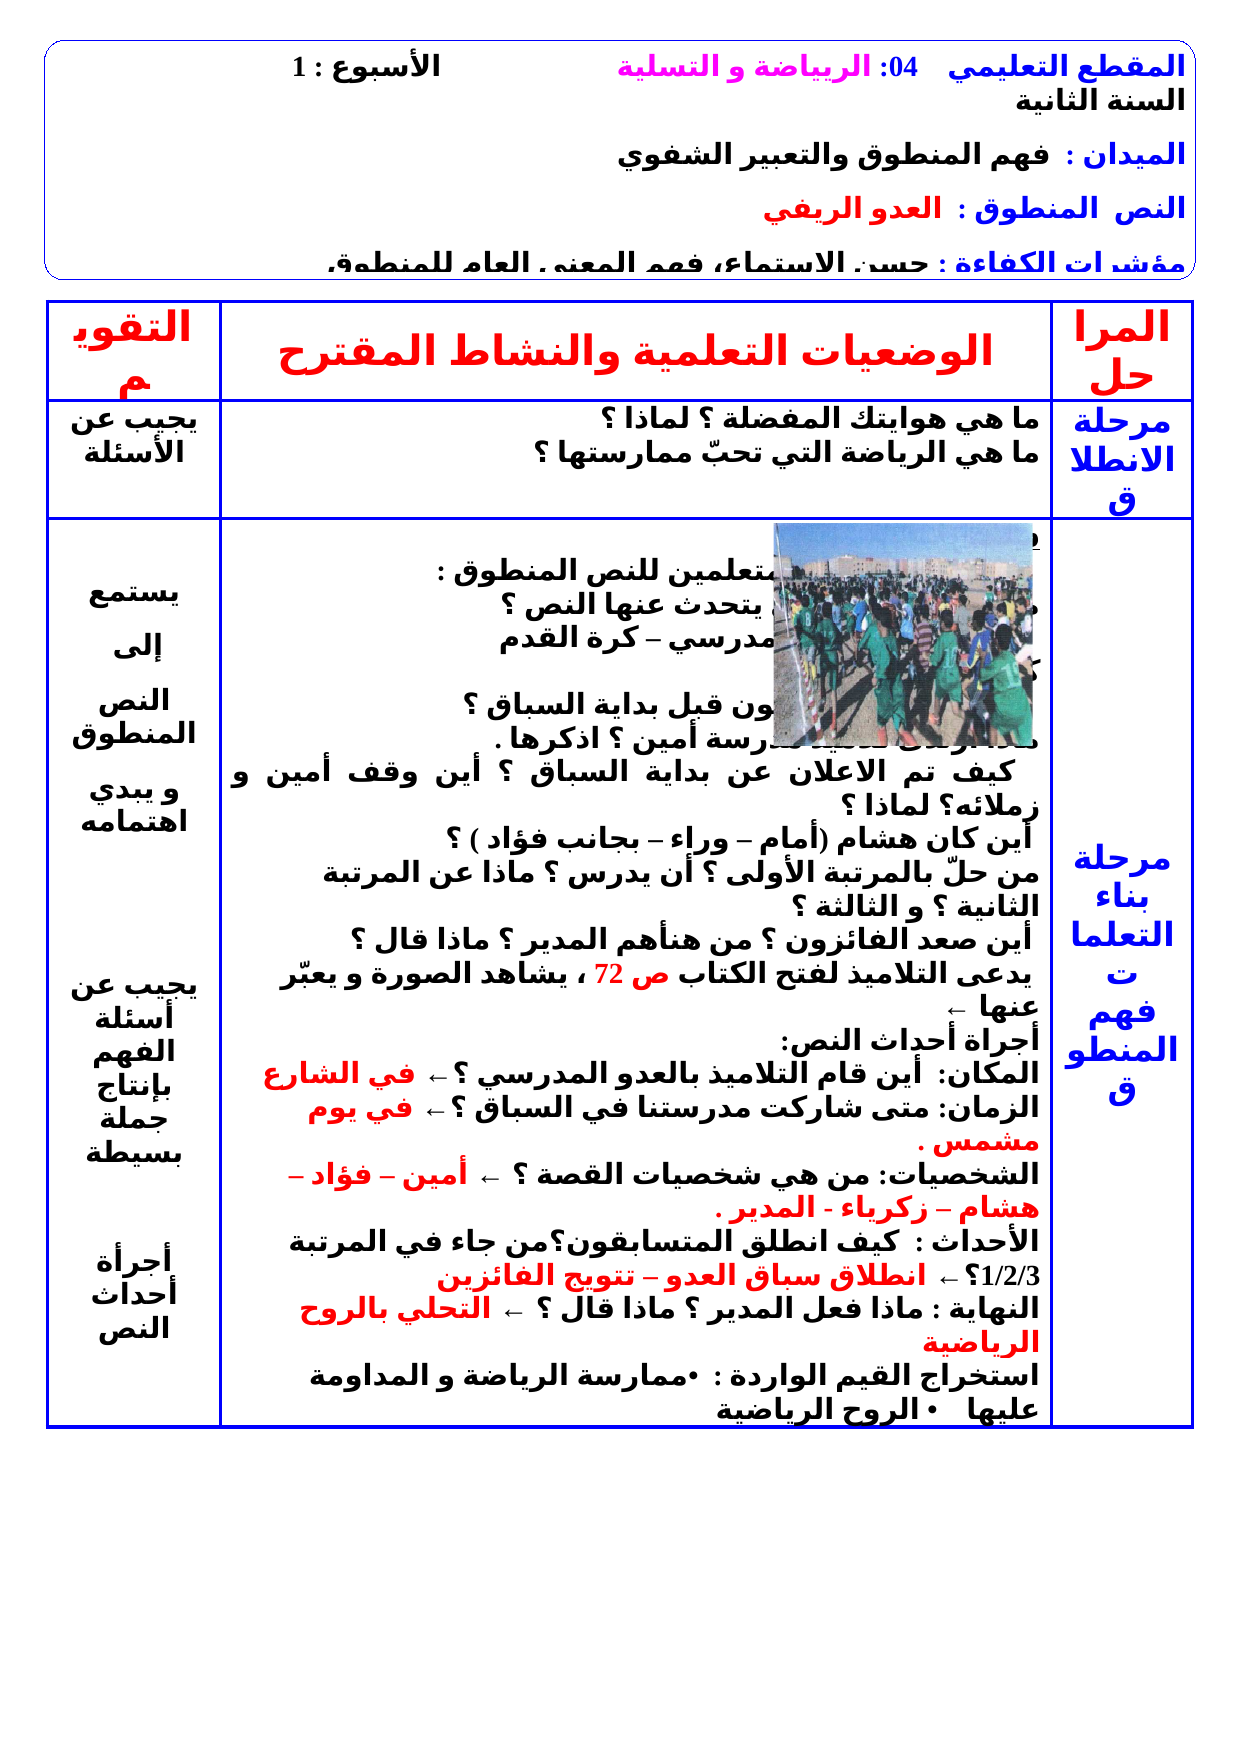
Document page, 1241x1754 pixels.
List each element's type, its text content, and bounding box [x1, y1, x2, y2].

table_cell يستمع إلى النص المنطوق و يبدي اهتمامه يجيب عن أسئلة الفهم بإنتاج جملة بسيطة أجرأة أحداث النص [49, 520, 219, 1425]
table_header الوضعيات التعلمية والنشاط المقترح [222, 303, 1050, 398]
table_cell فهم المنطوق : اختبار مدى فهم المتعلمين للنص المنطوق : ما هي الرياضة التي يتحدث عنها النص ؟ الملاكمة – العدو المدرسي – كرة القدم كيف كان الشارع ؟ أين وقف المتسابقون قبل بداية السباق ؟ ماذا ارتدى تلاميذ مدرسة أمين ؟ اذكرها . كيف تم الاعلان عن بداية السباق ؟ أين وقف أمين و زملائه؟ لماذا ؟ أين كان هشام (أمام – وراء – بجانب فؤاد ) ؟ من حلّ بالمرتبة الأولى ؟ أن يدرس ؟ ماذا عن المرتبة الثانية ؟ و الثالثة ؟ أين صعد الفائزون ؟ من هنأهم المدير ؟ ماذا قال ؟ يدعى التلاميذ لفتح الكتاب ص 72 ، يشاهد الصورة و يعبّر عنها ← أجراة أحداث النص: المكان: أين قام التلاميذ بالعدو المدرسي ؟← في الشارع الزمان: متى شاركت مدرستنا في السباق ؟← في يوم مشمس . الشخصيات: من هي شخصيات القصة ؟ ← أمين – فؤاد – هشام – زكرياء - المدير . الأحداث : كيف انطلق المتسابقون؟من جاء في المرتبة 1/2/3؟← انطلاق سباق العدو – تتويج الفائزين النهاية : ماذا فعل المدير ؟ ماذا قال ؟ ← التحلي بالروح الرياضية استخراج القيم الواردة : •ممارسة الرياضة و المداومة عليها • الروح الرياضية [222, 520, 1050, 1425]
table_header التقويم [49, 303, 219, 398]
table_cell يجيب عن الأسئلة [49, 402, 219, 517]
table_cell ما هي هوايتك المفضلة ؟ لماذا ؟ ما هي الرياضة التي تحبّ ممارستها ؟ [222, 402, 1050, 517]
table_cell مرحلة الانطلاق [1053, 402, 1191, 517]
picture [773, 523, 1033, 746]
table_cell مرحلة بناء التعلمات فهم المنطوق [1053, 520, 1191, 1425]
table_header المراحل [1053, 303, 1191, 398]
